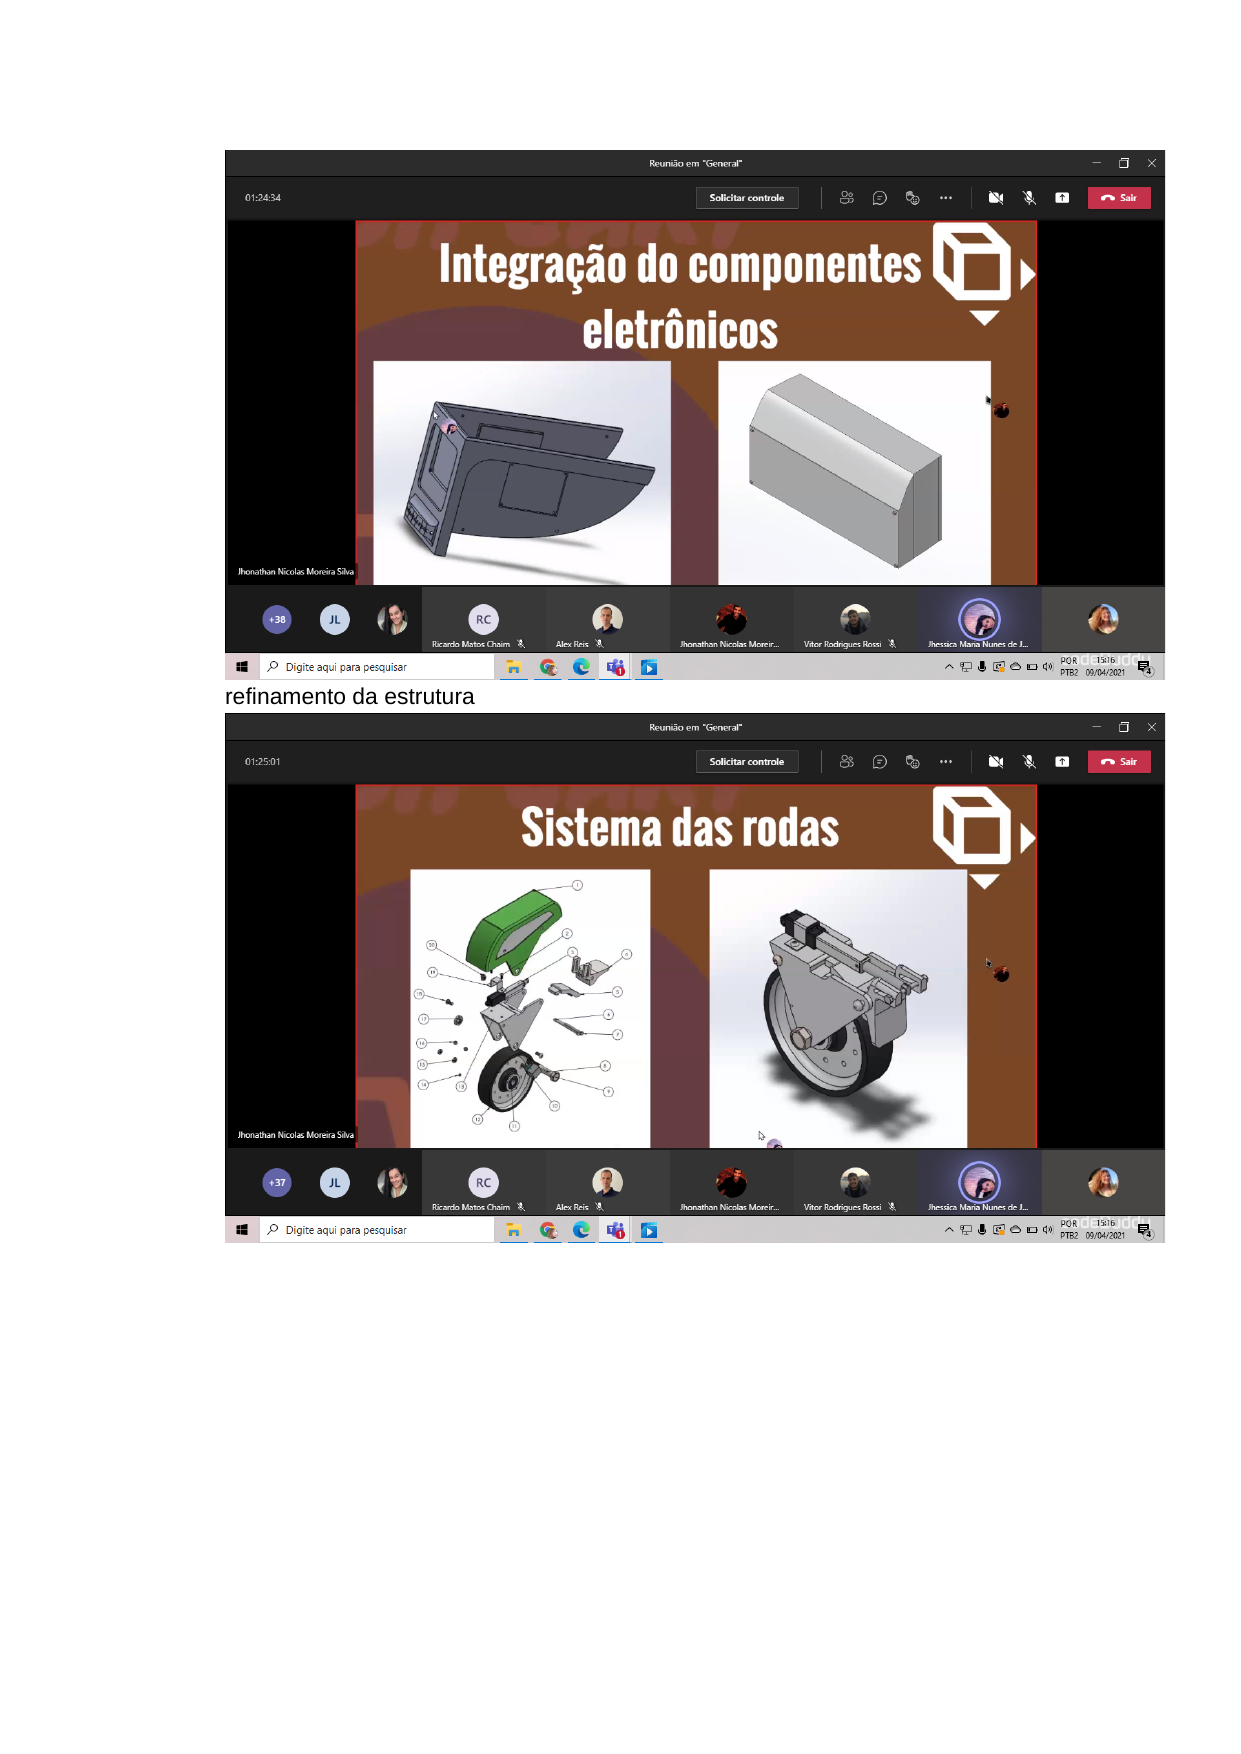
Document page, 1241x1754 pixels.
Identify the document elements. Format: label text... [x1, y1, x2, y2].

picture [225, 713, 1166, 1243]
text refinamento da estrutura [225, 683, 1090, 709]
picture [225, 150, 1166, 680]
